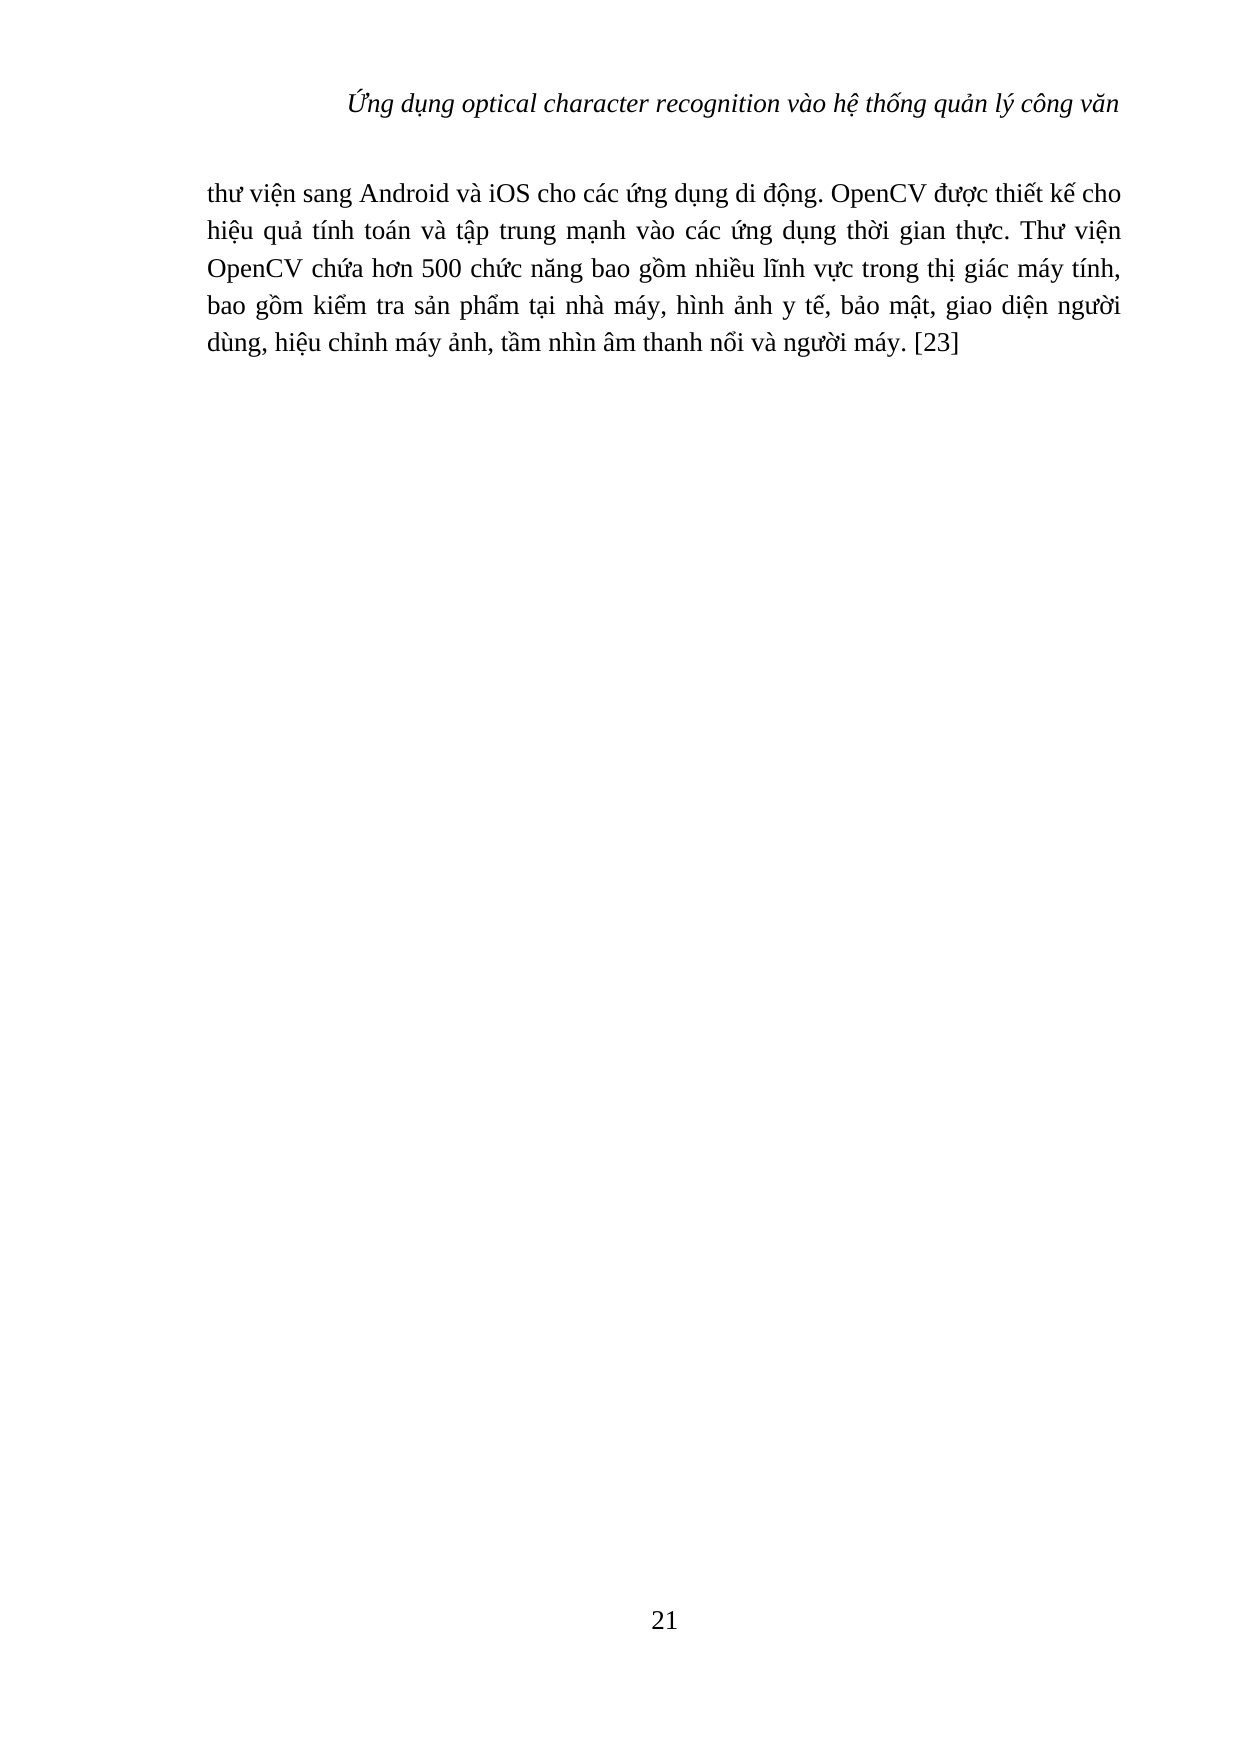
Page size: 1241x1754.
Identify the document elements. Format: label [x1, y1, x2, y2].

text [207, 177, 1122, 357]
